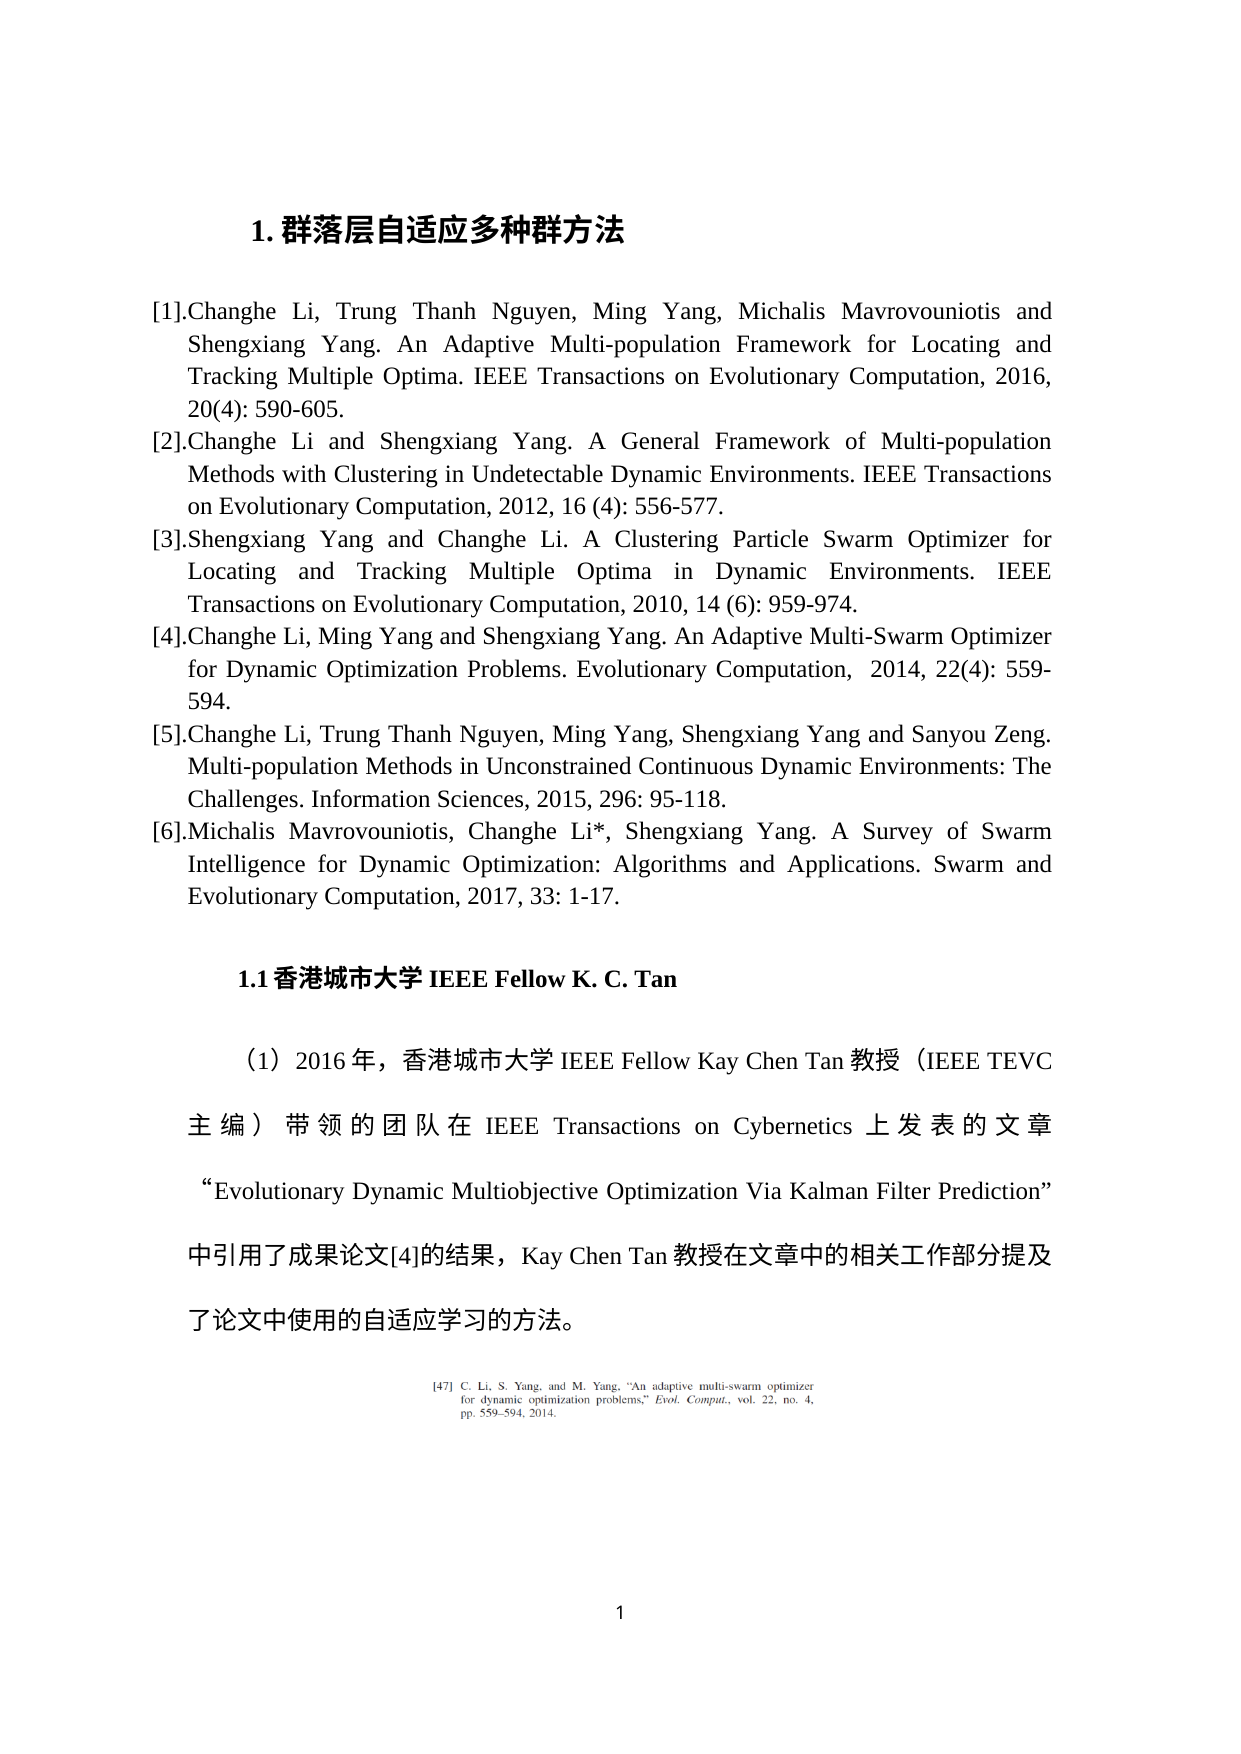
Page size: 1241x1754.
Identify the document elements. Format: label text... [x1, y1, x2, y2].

list Shengxiang Yang and Changhe Li. A Clustering Particle Swarm Optimizer for Locating and Tracking Multiple Optima in Dynamic Environments. IEEE Transactions on Evolutionary Computation, 2010, 14 (6): 959-974. [187, 522, 1053, 619]
list Changhe Li, Trung Thanh Nguyen, Ming Yang, Michalis Mavrovouniotis and Shengxiang Yang. An Adaptive Multi-population Framework for Locating and Tracking Multiple Optima. IEEE Transactions on Evolutionary Computation, 2016, 20(4): 590-605. [187, 294, 1053, 424]
list Changhe Li and Shengxiang Yang. A General Framework of Multi-population Methods with Clustering in Undetectable Dynamic Environments. IEEE Transactions on Evolutionary Computation, 2012, 16 (4): 556-577. [187, 424, 1053, 522]
text （1）2016年，香港城市大学IEEE Fellow Kay Chen Tan教授（IEEE TEVC主编）带领的团队在IEEE Transactions on Cybernetics上发表的文章“Evolutionary Dynamic Multiobjective Optimization Via Kalman Filter Prediction”中引用了成果论文[4]的结果，Kay Chen Tan教授在文章中的相关工作部分提及了论文中使用的自适应学习的方法。 [187, 1026, 1053, 1351]
list Michalis Mavrovouniotis, Changhe Li*, Shengxiang Yang. A Survey of Swarm Intelligence for Dynamic Optimization: Algorithms and Applications. Swarm and Evolutionary Computation, 2017, 33: 1-17. [187, 814, 1053, 912]
subtitle 1.1香港城市大学IEEE Fellow K. C. Tan [237, 944, 1053, 1009]
list Changhe Li, Ming Yang and Shengxiang Yang. An Adaptive Multi-Swarm Optimizer for Dynamic Optimization Problems. Evolutionary Computation, 2014, 22(4): 559-594. [187, 619, 1053, 717]
subtitle 1. 群落层自适应多种群方法 [187, 195, 1053, 260]
list Changhe Li, Trung Thanh Nguyen, Ming Yang, Shengxiang Yang and Sanyou Zeng. Multi-population Methods in Unconstrained Continuous Dynamic Environments: The Challenges. Information Sciences, 2015, 296: 95-118. [187, 717, 1053, 814]
picture [431, 1380, 816, 1419]
